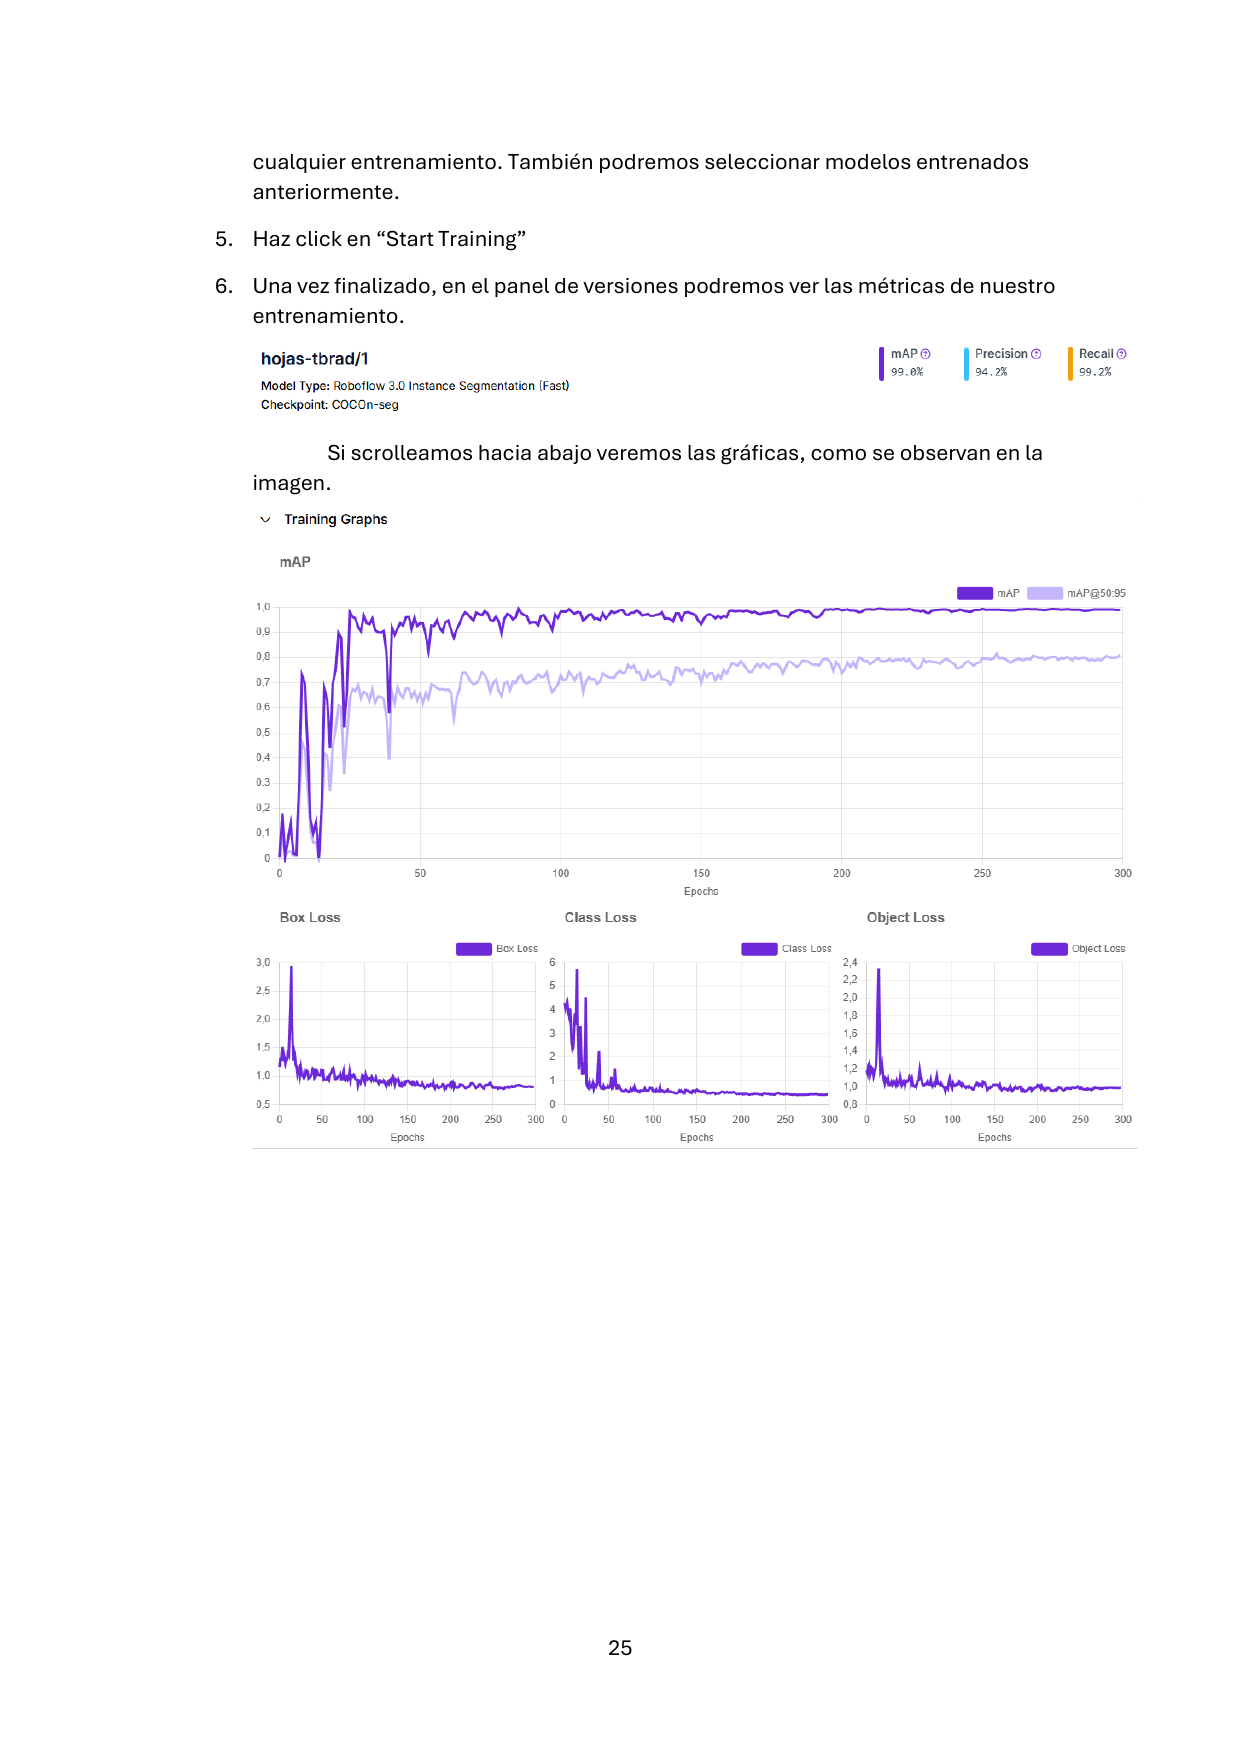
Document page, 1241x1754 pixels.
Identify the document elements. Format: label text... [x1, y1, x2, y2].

list Haz click en “Start Training” [215, 225, 1063, 253]
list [215, 148, 1063, 206]
picture [252, 332, 1138, 437]
picture [252, 498, 1138, 1151]
